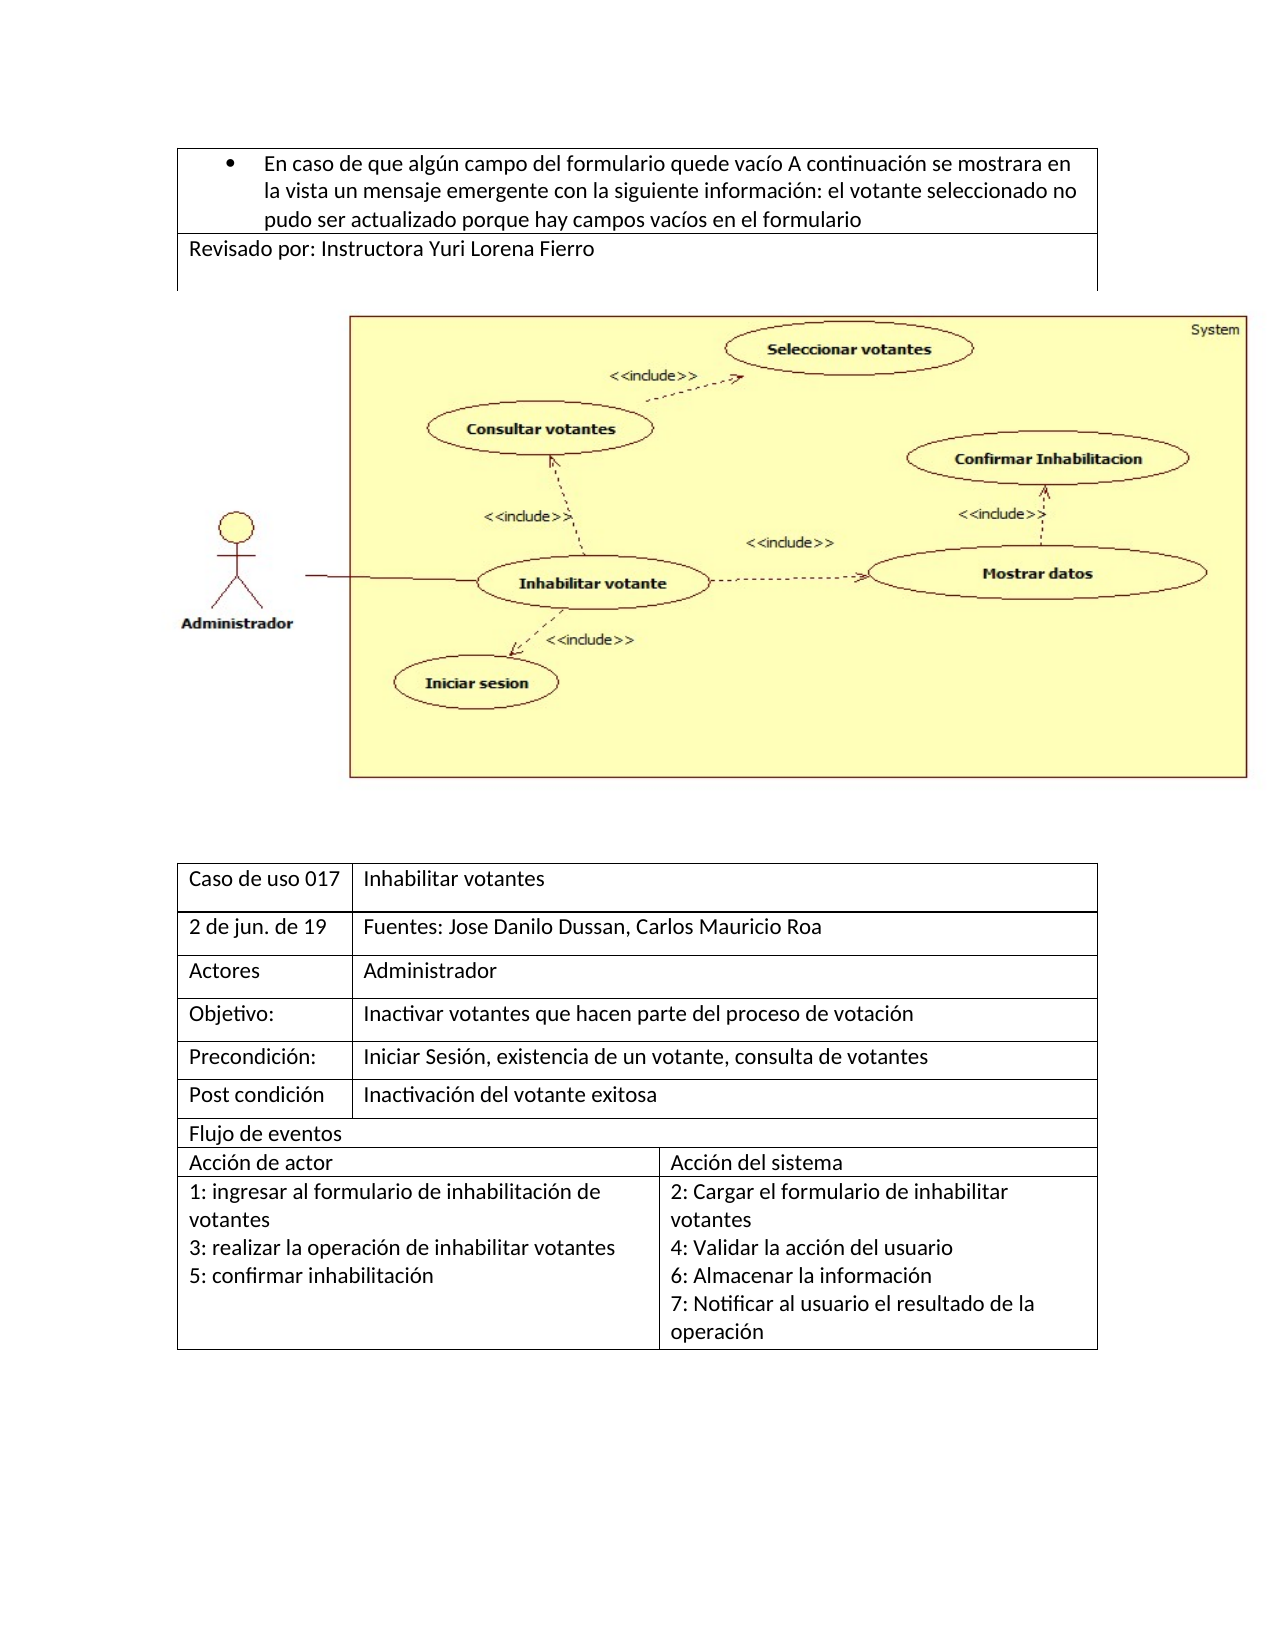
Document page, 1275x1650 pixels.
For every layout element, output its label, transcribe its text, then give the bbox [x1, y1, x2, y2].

table_cell Acción de actor [178, 1148, 659, 1176]
table_cell Actores [178, 956, 352, 998]
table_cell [178, 149, 1097, 233]
table_cell Iniciar Sesión, existencia de un votante, consulta de votantes [353, 1042, 1097, 1079]
table_header Caso de uso 017 [178, 864, 352, 911]
table_cell Flujo de eventos [178, 1119, 1097, 1147]
table_cell 2: Cargar el formulario de inhabilitar votantes 4: Validar la acción del usuario 6: Almacenar la información 7: Notificar al usuario el resultado de la operación [660, 1177, 1097, 1349]
table_cell 2 de jun. de 19 [178, 913, 352, 955]
table_cell Revisado por: Instructora Yuri Lorena Fierro [178, 234, 1097, 291]
picture [140, 291, 1270, 801]
table_cell Objetivo: [178, 999, 352, 1041]
table_cell Acción del sistema [660, 1148, 1097, 1176]
table_cell Inactivación del votante exitosa [353, 1080, 1097, 1118]
table_cell Post condición [178, 1080, 352, 1118]
table_header Inhabilitar votantes [353, 864, 1097, 911]
table_cell Administrador [353, 956, 1097, 998]
table_cell 1: ingresar al formulario de inhabilitación de votantes 3: realizar la operación de inhabilitar votantes 5: confirmar inhabilitación [178, 1177, 659, 1349]
table_cell Precondición: [178, 1042, 352, 1079]
table_cell Fuentes: Jose Danilo Dussan, Carlos Mauricio Roa [353, 913, 1097, 955]
table_cell Inactivar votantes que hacen parte del proceso de votación [353, 999, 1097, 1041]
